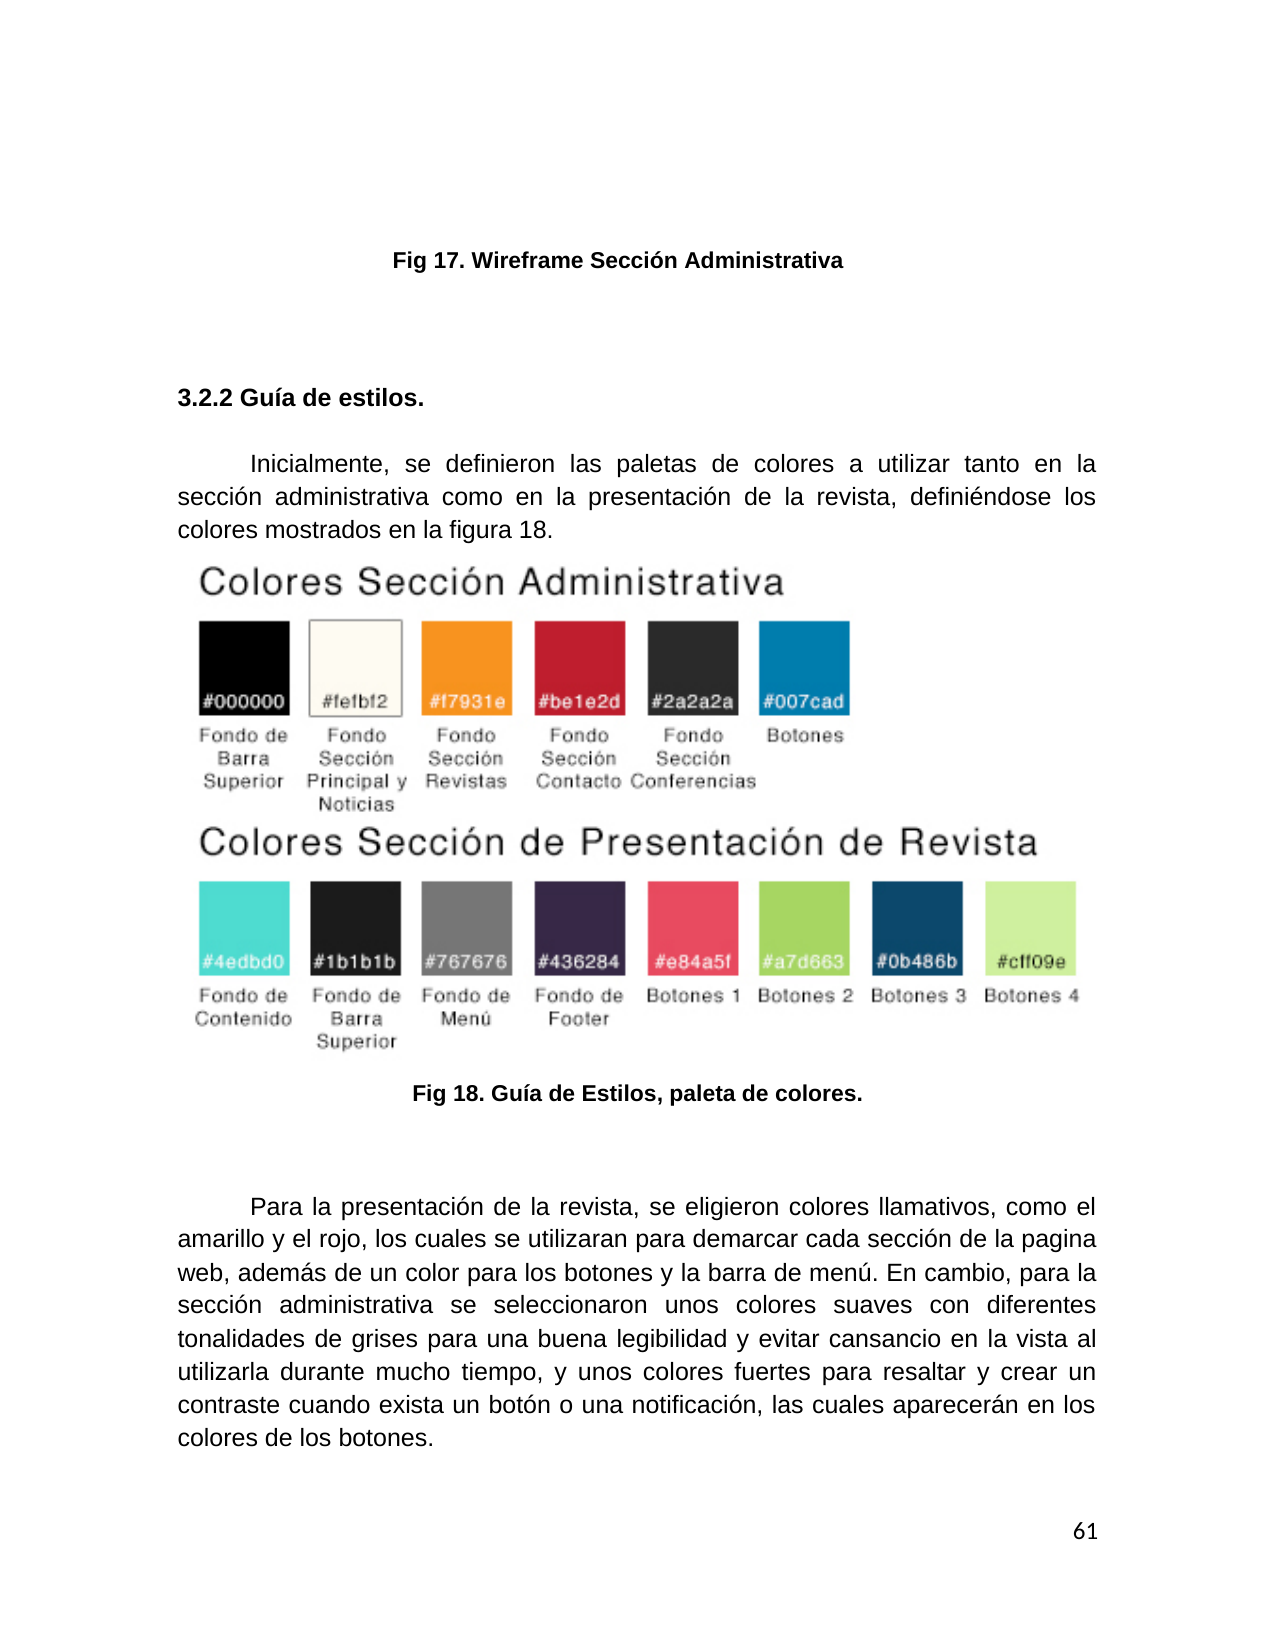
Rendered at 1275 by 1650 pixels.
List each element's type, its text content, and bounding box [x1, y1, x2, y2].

text Fig 18. Guía de Estilos, paleta de colores. [177, 1080, 1098, 1106]
picture [177, 548, 1098, 1076]
list Inicialmente, se definieron las paletas de colores a utilizar tanto en la sección administrativa como en la presentación de la revista, definiéndose los colores mostrados en la figura 18. [177, 449, 1098, 544]
list Para la presentación de la revista, se eligieron colores llamativos, como el amarillo y el rojo, los cuales se utilizaran para demarcar cada sección de la pagina web, además de un color para los botones y la barra de menú. En cambio, para la sección administrativa se seleccionaron unos colores suaves con diferentes tonalidades de grises para una buena legibilidad y evitar cansancio en la vista al utilizarla durante mucho tiempo, y unos colores fuertes para resaltar y crear un contraste cuando exista un botón o una notificación, las cuales aparecerán en los colores de los botones. [177, 1191, 1098, 1451]
subtitle 3.2.2 Guía de estilos. [177, 383, 1098, 412]
